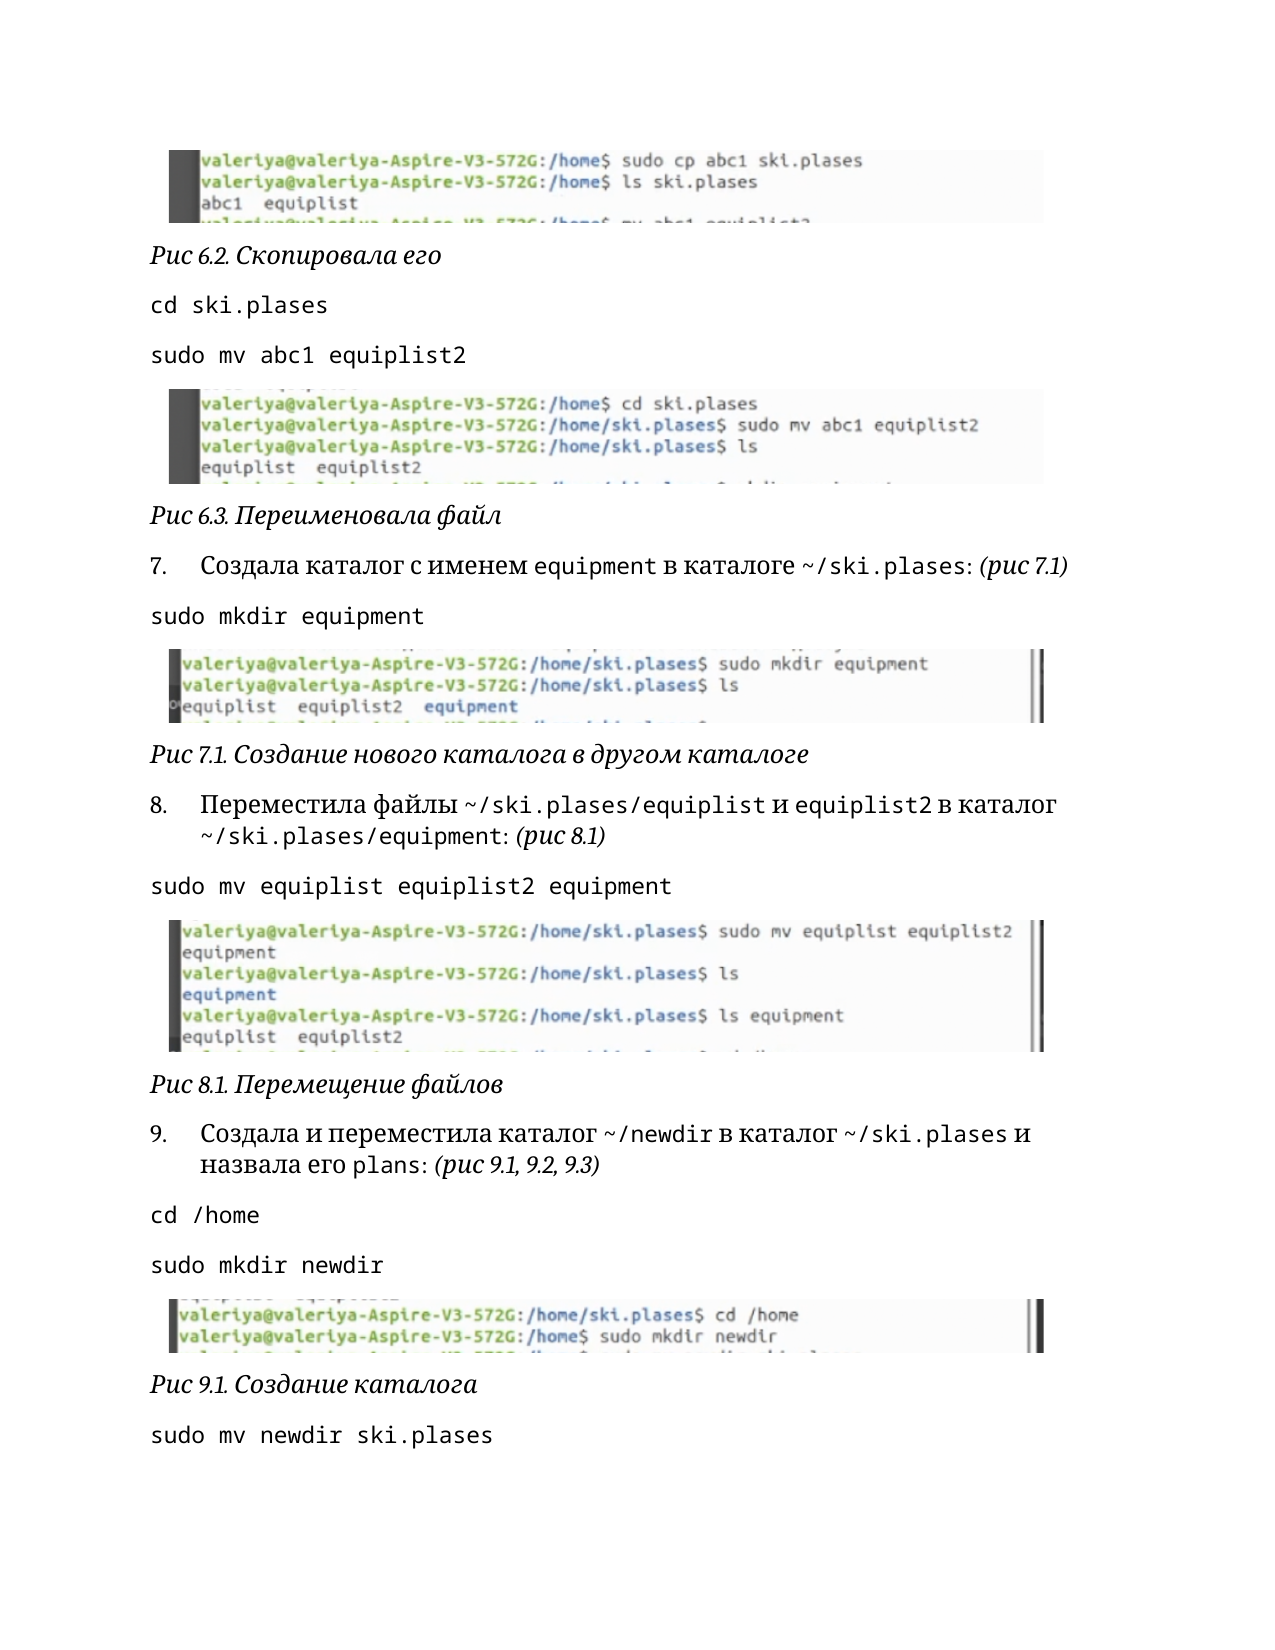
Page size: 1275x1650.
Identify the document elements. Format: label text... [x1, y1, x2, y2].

text sudo mv equiplist equiplist2 equipment [150, 870, 1125, 901]
picture [168, 920, 1044, 1052]
text cd /home [150, 1199, 1125, 1231]
picture [168, 150, 1044, 223]
text sudo mv newdir ski.plases [150, 1419, 1125, 1450]
picture [168, 389, 1044, 484]
list Переместила файлы ~/ski.plases/equiplist и equiplist2 в каталог ~/ski.plases/equipment: (рис 8.1) [150, 789, 1125, 851]
text sudo mkdir equipment [150, 599, 1125, 631]
list Создала каталог с именем equipment в каталоге ~/ski.plases: (рис 7.1) [150, 549, 1125, 581]
text sudo mkdir newdir [150, 1249, 1125, 1281]
text Рис 6.3. Переименовала файл [150, 502, 1125, 531]
text Рис 7.1. Создание нового каталога в другом каталоге [150, 741, 1125, 770]
text Рис 9.1. Создание каталога [150, 1371, 1125, 1400]
picture [168, 1299, 1044, 1353]
picture [168, 649, 1044, 723]
text Рис 8.1. Перемещение файлов [150, 1071, 1125, 1099]
text cd ski.plases [150, 289, 1125, 321]
text sudo mv abc1 equiplist2 [150, 339, 1125, 371]
text Рис 6.2. Скопировала его [150, 242, 1125, 271]
list Создала и переместила каталог ~/newdir в каталог ~/ski.plases и назвала его plans: (рис 9.1, 9.2, 9.3) [150, 1118, 1125, 1181]
